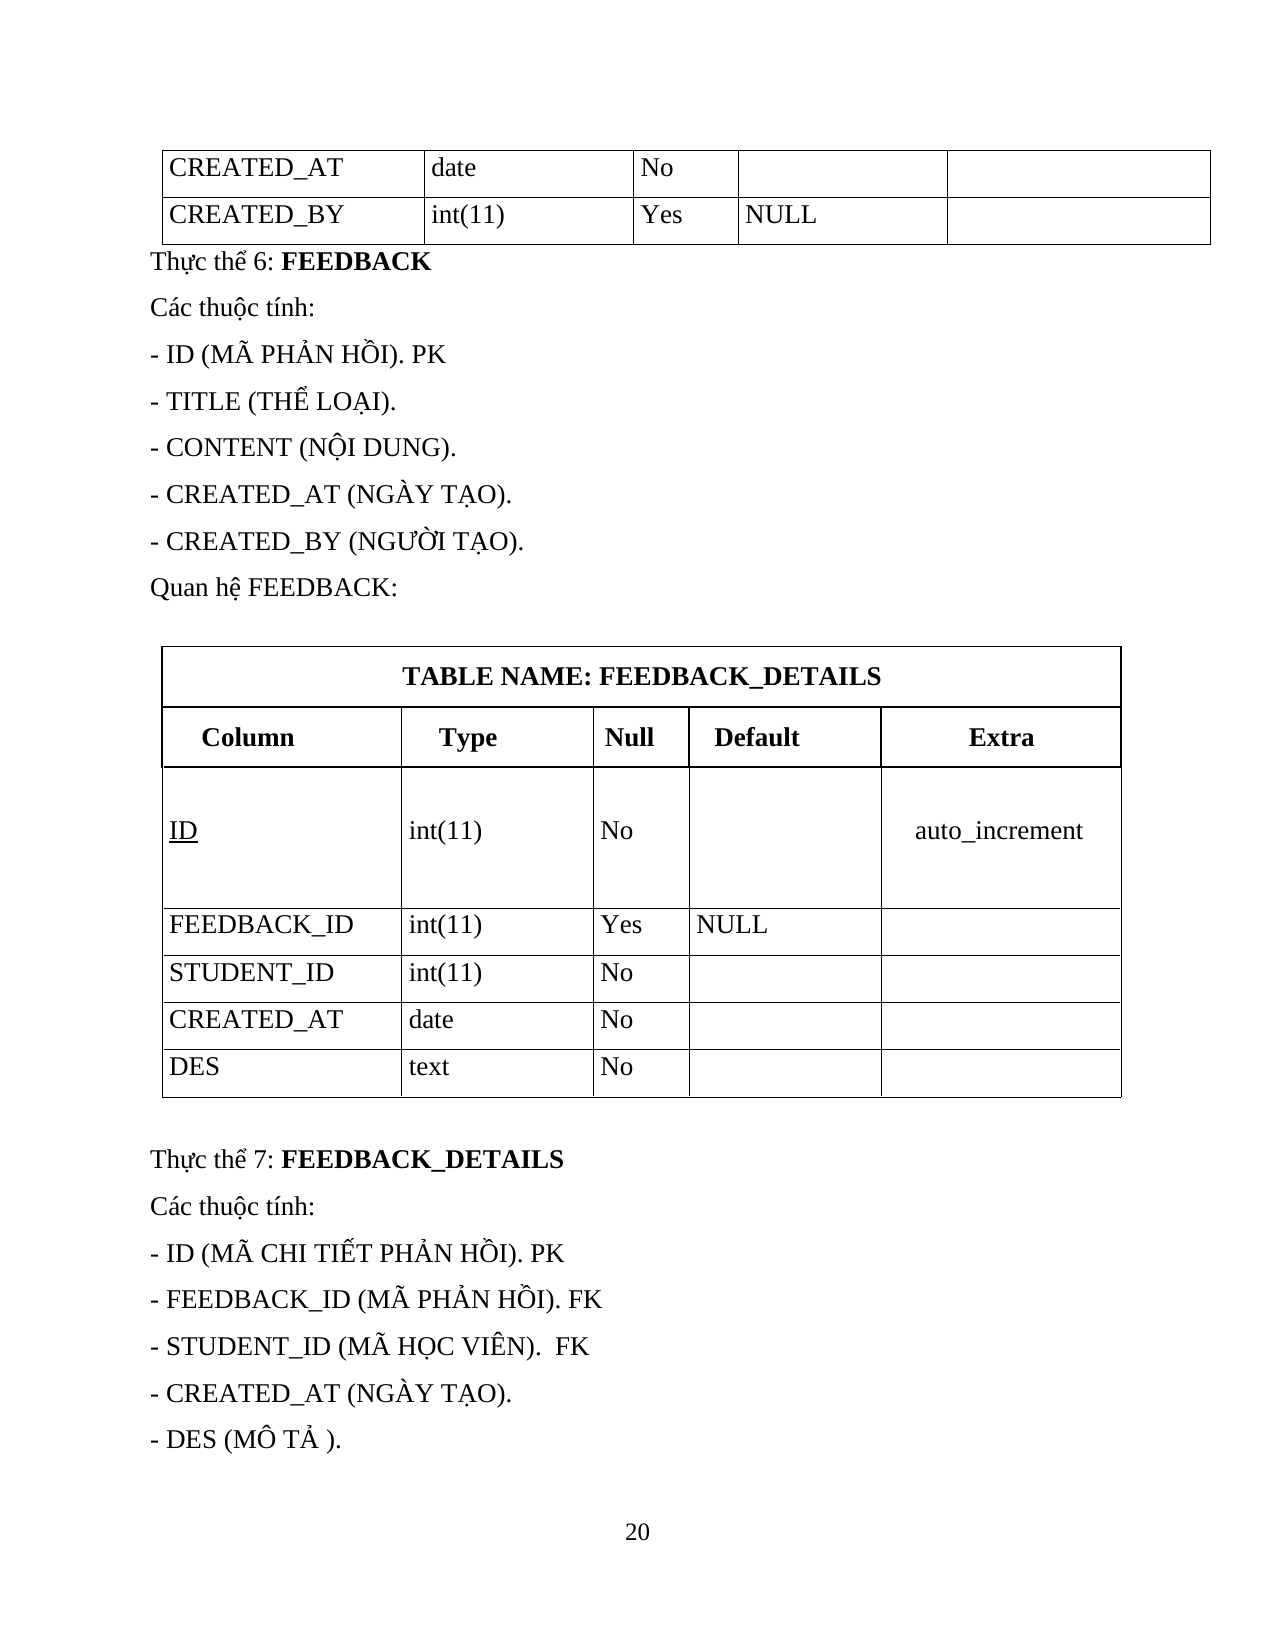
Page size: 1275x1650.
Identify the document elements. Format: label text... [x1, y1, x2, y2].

text - CREATED_BY (NGƯỜI TẠO). [150, 525, 1125, 556]
table_cell Yes [594, 909, 689, 955]
text Thực thể 7: FEEDBACK_DETAILS [150, 1143, 1125, 1175]
table_cell [882, 955, 1121, 1002]
table_header TABLE NAME: FEEDBACK_DETAILS [163, 647, 1120, 706]
table_cell int(11) [402, 956, 593, 1002]
table_cell [690, 1003, 881, 1049]
table_cell Default [690, 708, 880, 766]
text - CREATED_AT (NGÀY TẠO). [150, 478, 1125, 509]
table_cell NULL [739, 198, 947, 244]
table_cell auto_increment [882, 768, 1121, 908]
table_cell Yes [634, 198, 738, 244]
table_cell int(11) [425, 198, 633, 244]
table_cell text [402, 1050, 593, 1096]
text - STUDENT_ID (MÃ HỌC VIÊN). FK [150, 1330, 1125, 1361]
table_cell ID [163, 767, 401, 908]
text - CREATED_AT (NGÀY TẠO). [150, 1377, 1125, 1408]
table_cell CREATED_AT [163, 151, 424, 197]
table_cell [948, 198, 1210, 244]
table_cell [690, 956, 881, 1002]
table_cell [948, 151, 1210, 197]
table_cell int(11) [402, 768, 593, 908]
table_cell Column [163, 708, 401, 766]
text - FEEDBACK_ID (MÃ PHẢN HỒI). FK [150, 1283, 1125, 1315]
table_cell No [634, 151, 738, 197]
table_cell date [425, 151, 633, 197]
table_cell Extra [882, 708, 1120, 766]
table_cell [882, 1002, 1121, 1049]
text - DES (MÔ TẢ ). [150, 1423, 1125, 1455]
table_cell No [594, 768, 689, 908]
table_cell CREATED_BY [163, 198, 424, 244]
table_cell Type [402, 708, 593, 766]
table_cell DES [163, 1050, 401, 1096]
text Các thuộc tính: [150, 1190, 1125, 1221]
table_cell No [594, 956, 689, 1002]
table_cell [690, 1050, 881, 1096]
table_cell [690, 768, 881, 908]
table_cell int(11) [402, 909, 593, 955]
text Thực thể 6: FEEDBACK [150, 245, 1125, 276]
table_cell [882, 1049, 1121, 1096]
text - TITLE (THỂ LOẠI). [150, 385, 1125, 416]
text - ID (MÃ CHI TIẾT PHẢN HỒI). PK [150, 1237, 1125, 1268]
table_cell date [402, 1003, 593, 1049]
table_cell NULL [690, 909, 881, 955]
table_cell [739, 151, 947, 197]
table_cell Null [594, 708, 688, 766]
table_cell No [594, 1050, 689, 1096]
table_cell [882, 908, 1121, 955]
text Quan hệ FEEDBACK: [150, 572, 1125, 603]
table_cell FEEDBACK_ID [163, 909, 401, 955]
text - ID (MÃ PHẢN HỒI). PK [150, 338, 1125, 369]
table_cell CREATED_AT [163, 1003, 401, 1049]
text Các thuộc tính: [150, 292, 1125, 323]
table_cell No [594, 1003, 689, 1049]
text - CONTENT (NỘI DUNG). [150, 432, 1125, 463]
table_cell STUDENT_ID [163, 956, 401, 1002]
